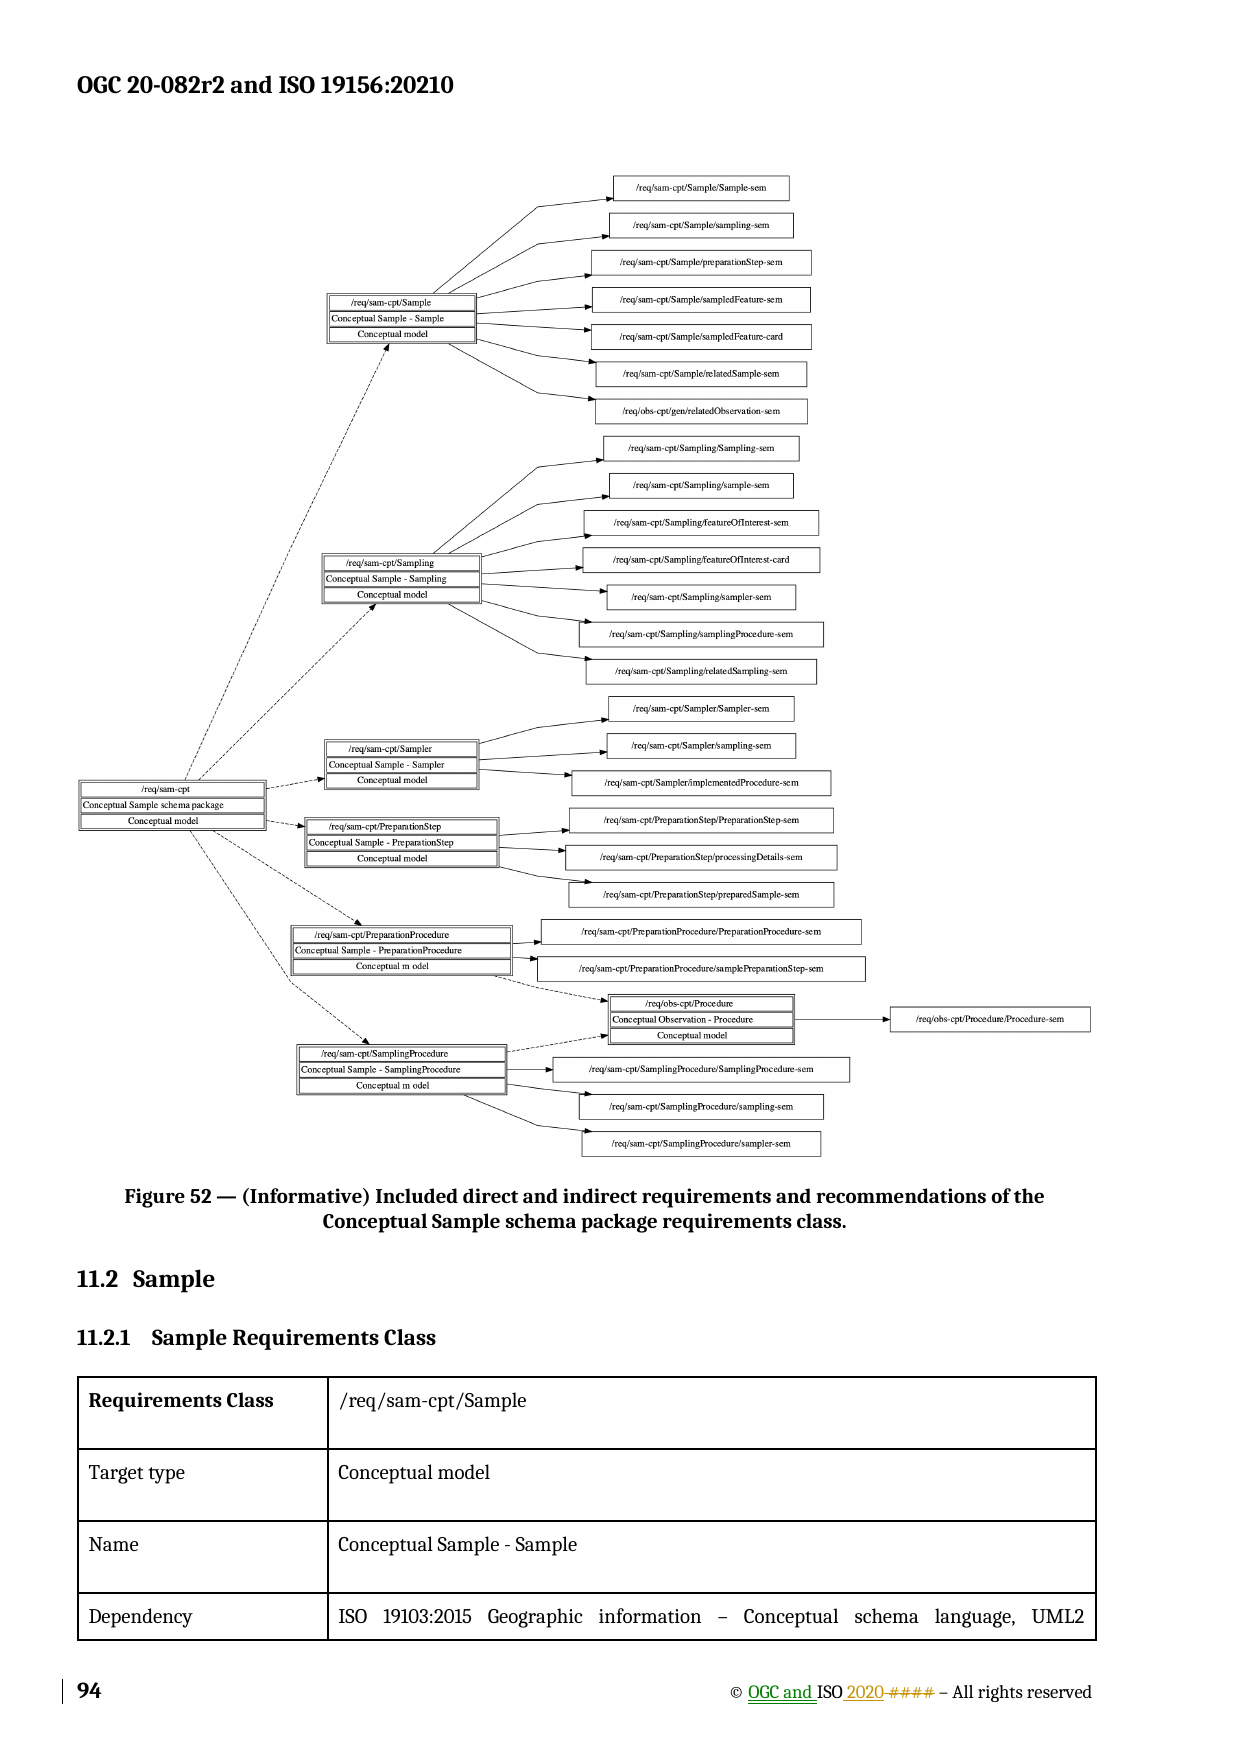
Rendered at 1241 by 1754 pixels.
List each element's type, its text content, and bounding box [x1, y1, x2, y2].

text Figure 52 — (Informative) Included direct and indirect requirements and recommendations of the Conceptual Sample schema package requirements class. [77, 1184, 1092, 1234]
subtitle Sample Requirements Class [77, 1325, 1092, 1351]
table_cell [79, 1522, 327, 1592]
subtitle Sample [77, 1265, 1092, 1294]
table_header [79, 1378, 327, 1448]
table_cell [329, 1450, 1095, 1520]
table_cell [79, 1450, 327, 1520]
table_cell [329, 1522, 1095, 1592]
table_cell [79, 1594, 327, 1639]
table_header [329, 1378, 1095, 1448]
picture [76, 173, 1093, 1159]
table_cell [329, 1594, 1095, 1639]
